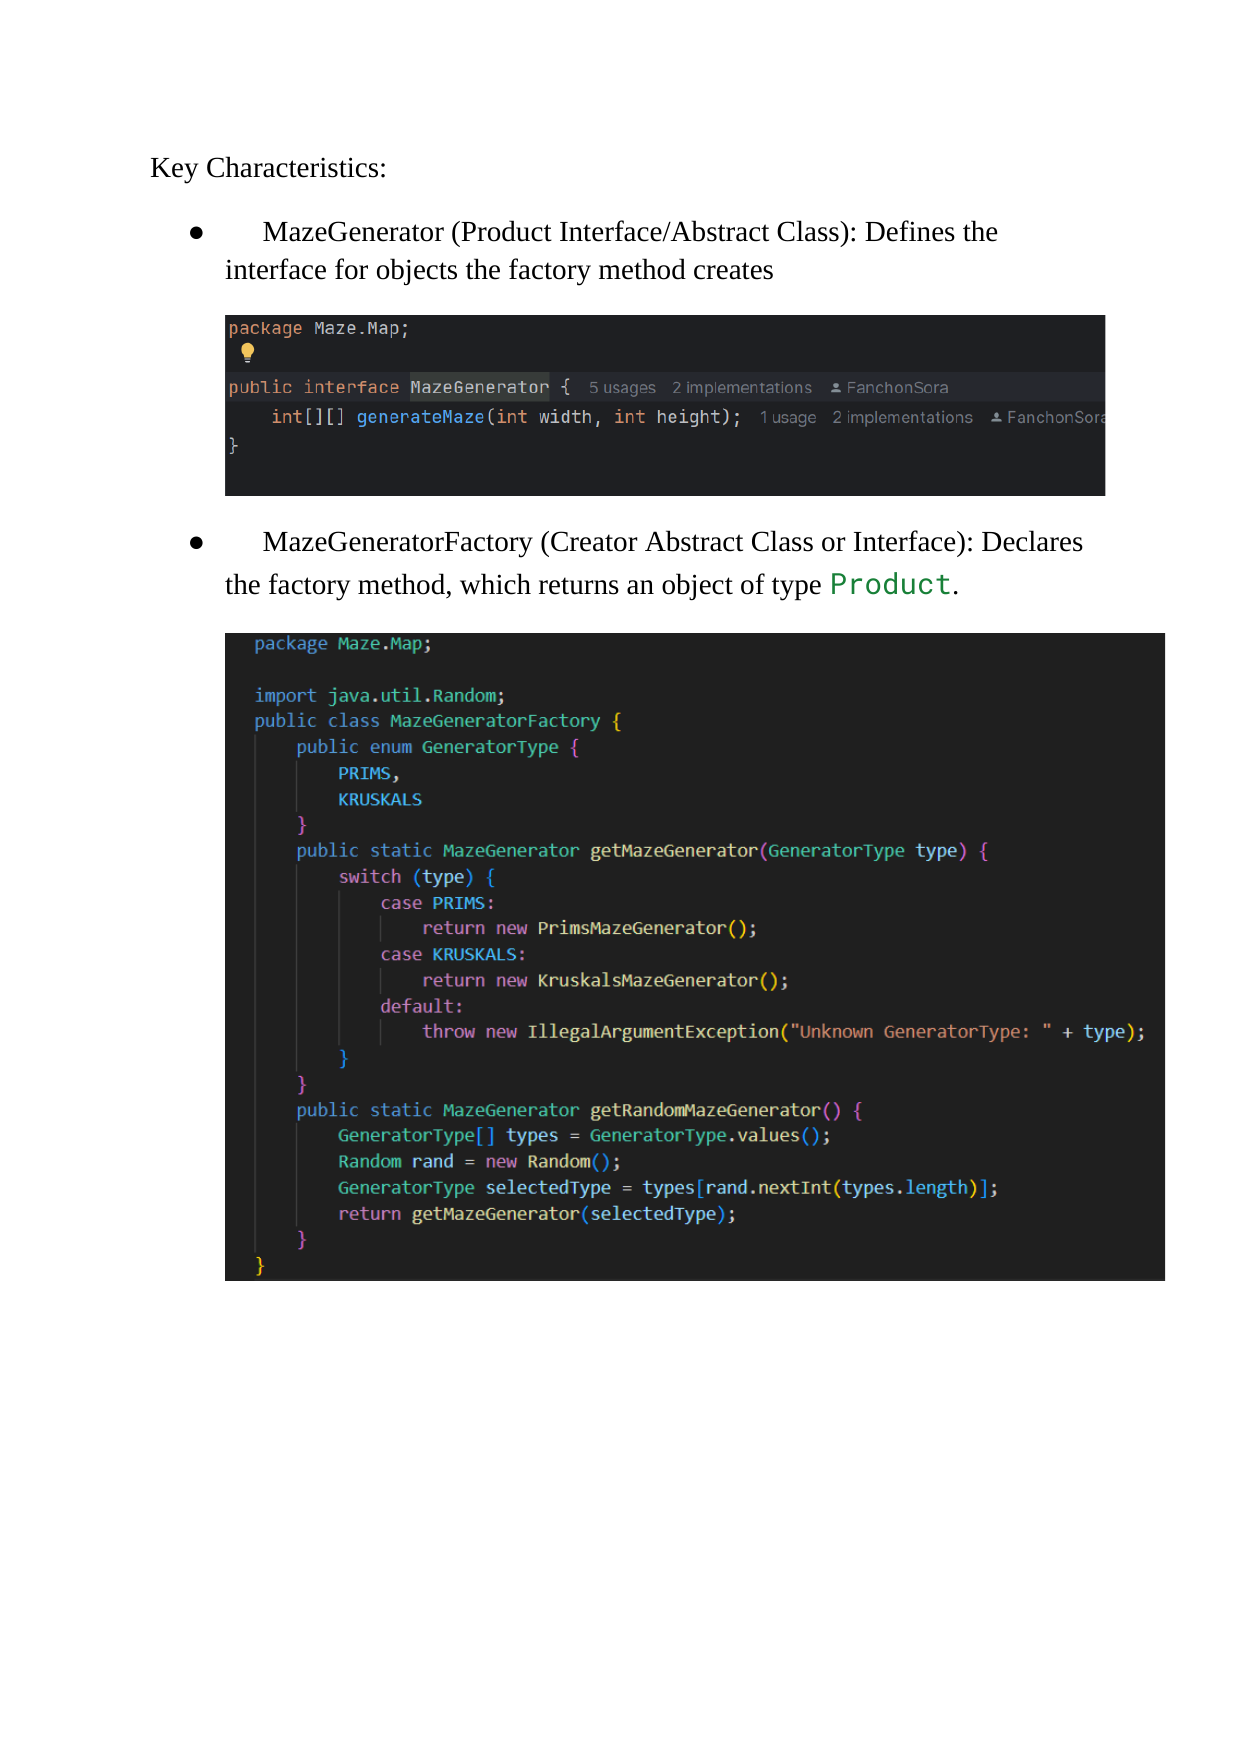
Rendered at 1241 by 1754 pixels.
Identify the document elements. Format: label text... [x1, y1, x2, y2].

picture [225, 633, 1166, 1281]
text Key Characteristics: [150, 150, 1090, 183]
list MazeGenerator (Product Interface/Abstract Class): Defines the interface for objects the factory method creates [187, 213, 1090, 286]
list MazeGeneratorFactory (Creator Abstract Class or Interface): Declares the factory method, which returns an object of type Product. [187, 524, 1090, 602]
picture [225, 315, 1106, 496]
